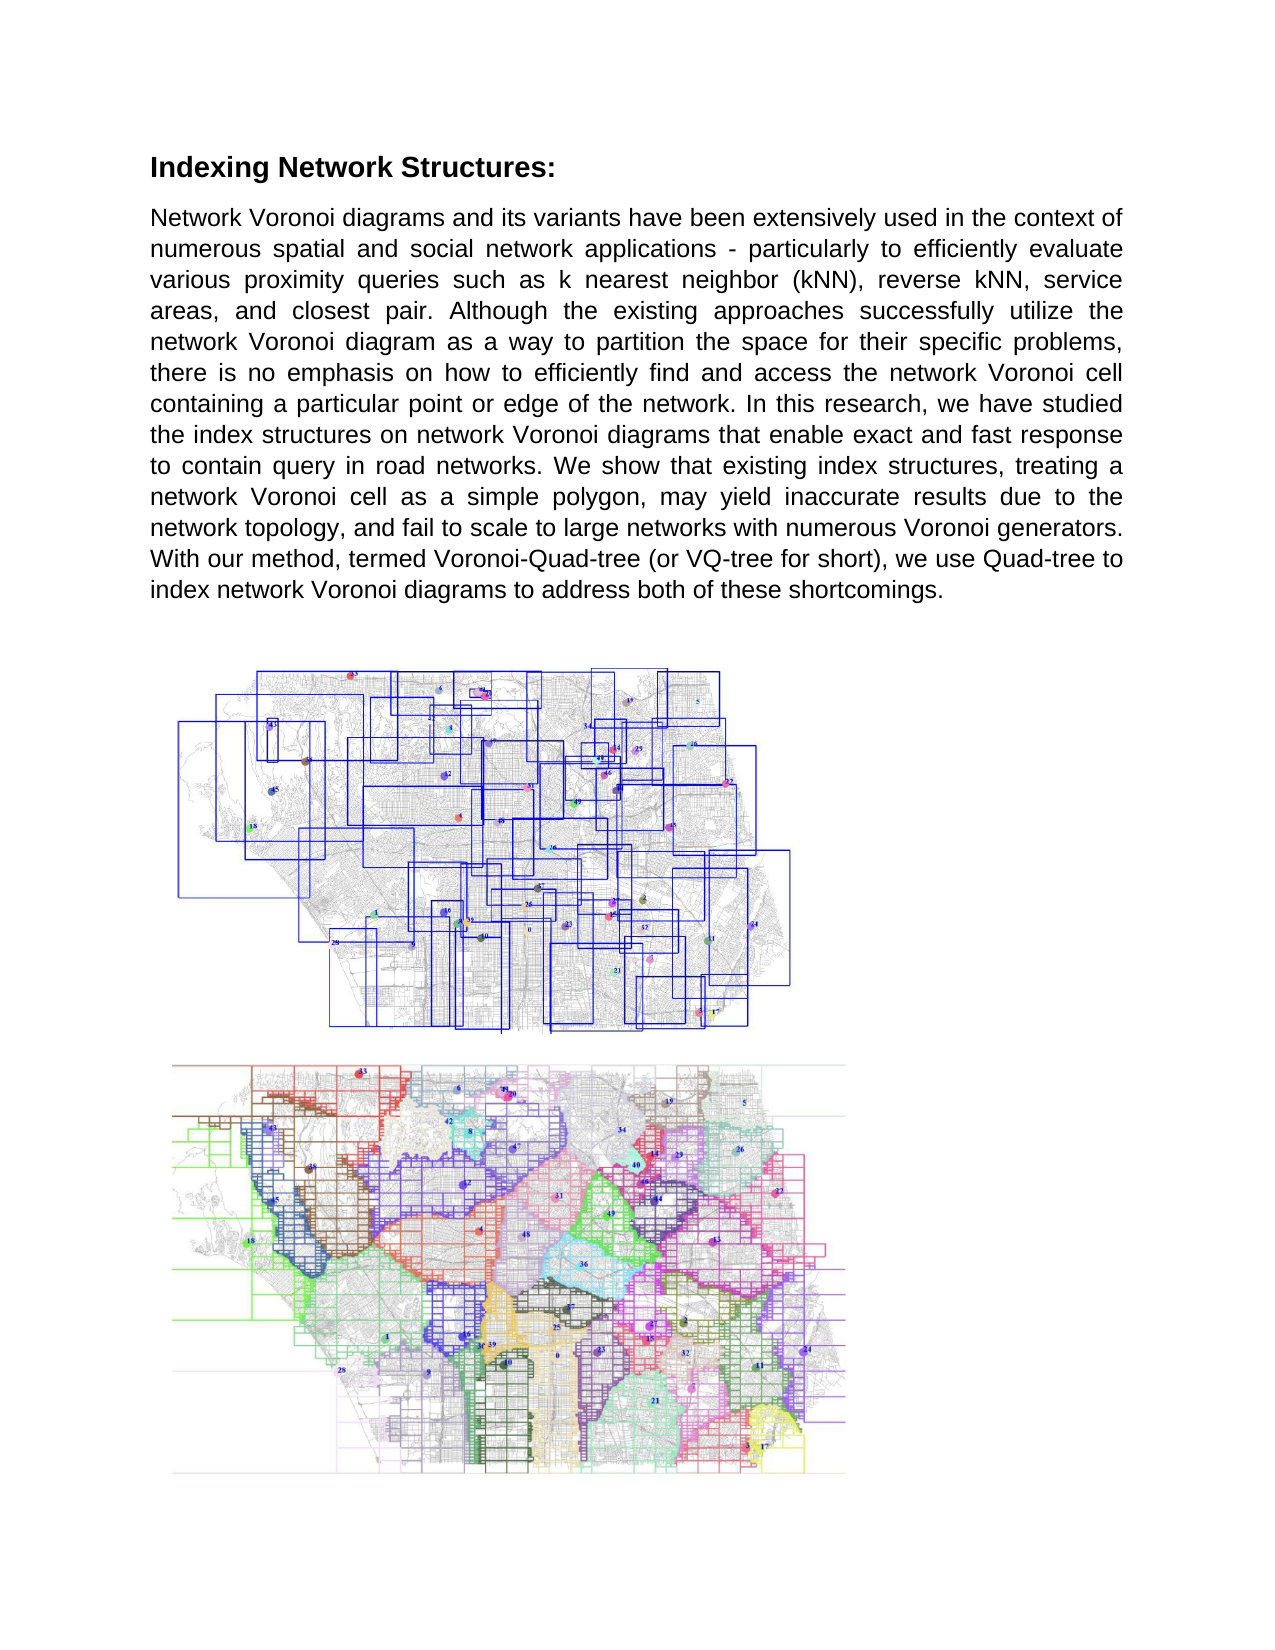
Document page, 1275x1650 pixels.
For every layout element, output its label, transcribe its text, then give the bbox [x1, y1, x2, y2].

picture [150, 623, 812, 1047]
text Indexing Network Structures: [150, 150, 1125, 183]
text Network Voronoi diagrams and its variants have been extensively used in the context of numerous spatial and social network applications - particularly to efficiently evaluate various proximity queries such as k nearest neighbor (kNN), reverse kNN, service areas, and closest pair. Although the existing approaches successfully utilize the network Voronoi diagram as a way to partition the space for their specific problems, there is no emphasis on how to efficiently find and access the network Voronoi cell containing a particular point or edge of the network. In this research, we have studied the index structures on network Voronoi diagrams that enable exact and fast response to contain query in road networks. We show that existing index structures, treating a network Voronoi cell as a simple polygon, may yield inaccurate results due to the network topology, and fail to scale to large networks with numerous Voronoi generators. With our method, termed Voronoi-Quad-tree (or VQ-tree for short), we use Quad-tree to index network Voronoi diagrams to address both of these shortcomings. [150, 203, 1125, 604]
picture [150, 1048, 853, 1479]
